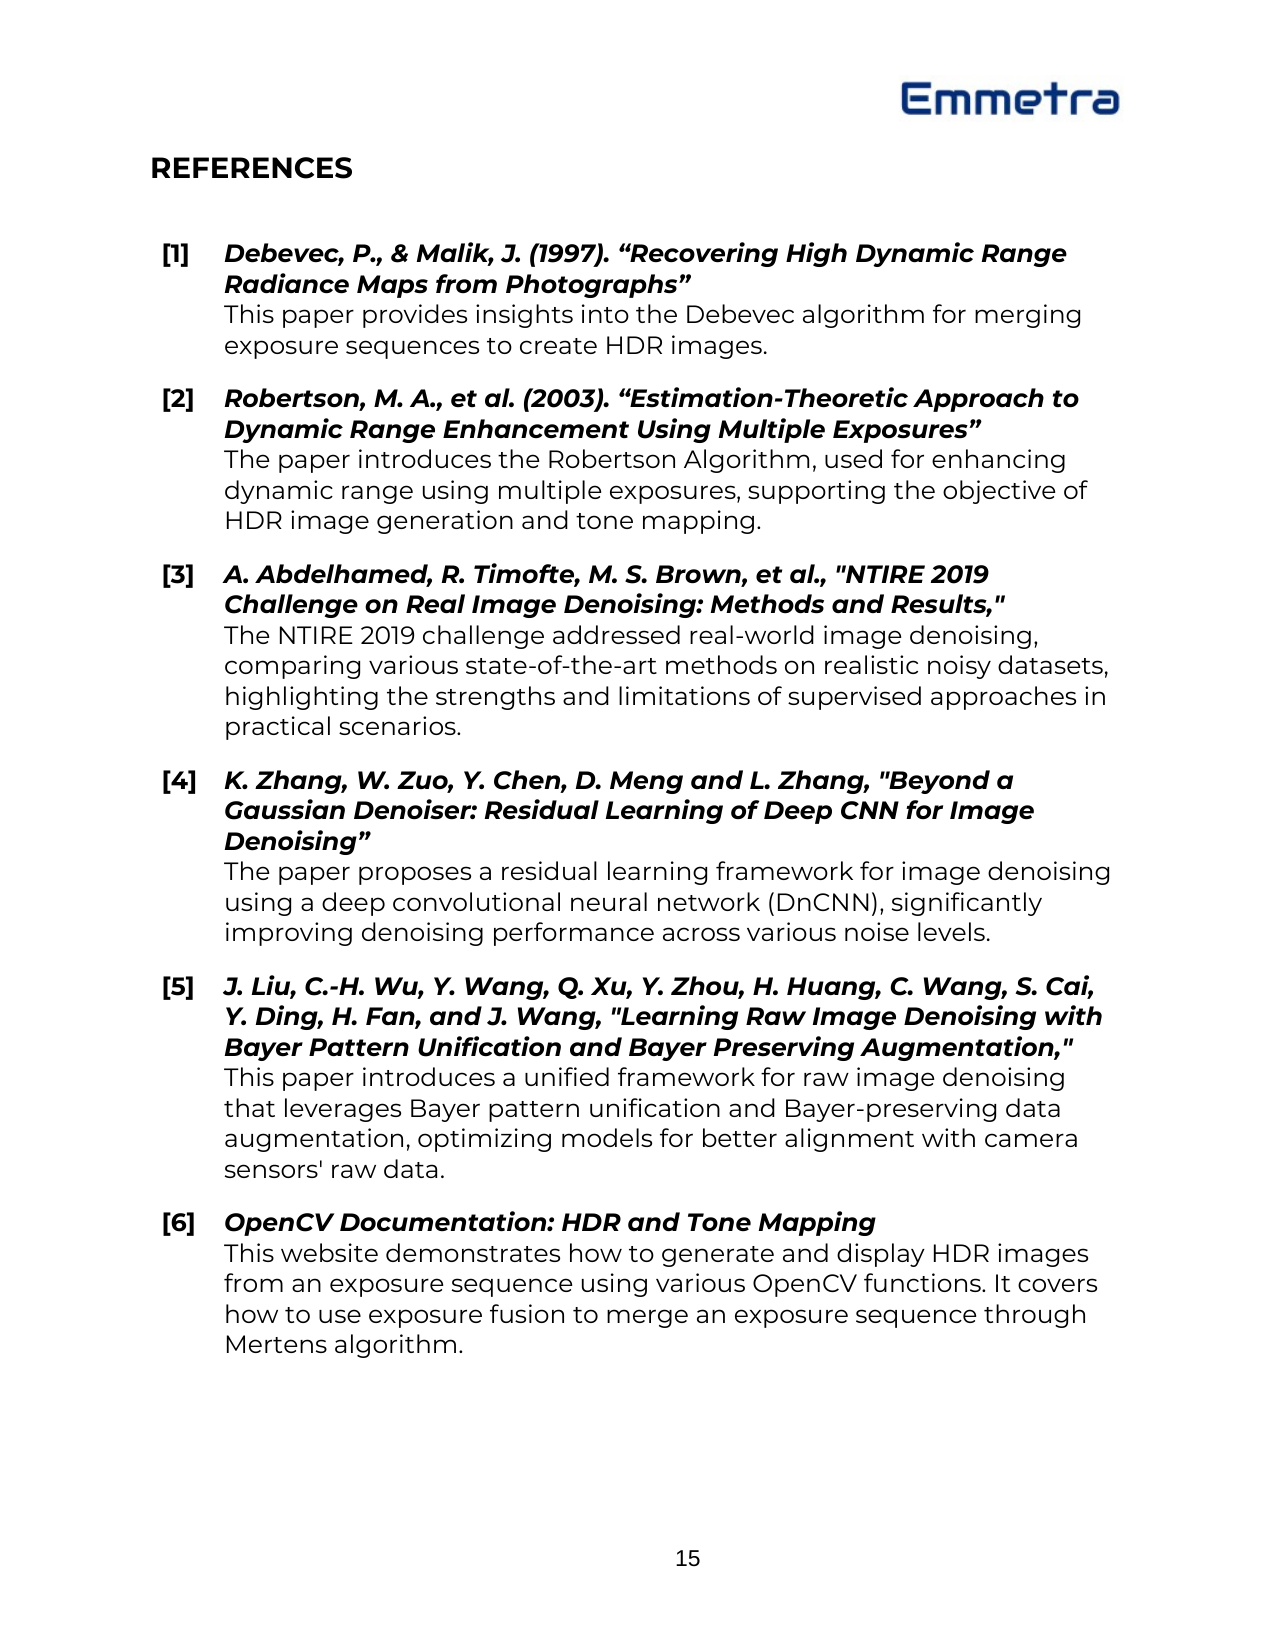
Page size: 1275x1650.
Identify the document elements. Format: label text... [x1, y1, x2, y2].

table_header Debevec, P., & Malik, J. (1997). “Recovering High Dynamic Range Radiance Maps from Photographs” This paper provides insights into the Debevec algorithm for merging exposure sequences to create HDR images. [215, 228, 1125, 371]
table_cell [2] [152, 373, 213, 546]
text REFERENCES [150, 150, 1125, 186]
table_cell J. Liu, C.-H. Wu, Y. Wang, Q. Xu, Y. Zhou, H. Huang, C. Wang, S. Cai, Y. Ding, H. Fan, and J. Wang, "Learning Raw Image Denoising with Bayer Pattern Unification and Bayer Preserving Augmentation," This paper introduces a unified framework for raw image denoising that leverages Bayer pattern unification and Bayer-preserving data augmentation, optimizing models for better alignment with camera sensors' raw data. [215, 961, 1125, 1195]
table_cell A. Abdelhamed, R. Timofte, M. S. Brown, et al., "NTIRE 2019 Challenge on Real Image Denoising: Methods and Results," The NTIRE 2019 challenge addressed real-world image denoising, comparing various state-of-the-art methods on realistic noisy datasets, highlighting the strengths and limitations of supervised approaches in practical scenarios. [215, 549, 1125, 752]
table_cell [4] [152, 755, 213, 958]
table_cell OpenCV Documentation: HDR and Tone Mapping This website demonstrates how to generate and display HDR images from an exposure sequence using various OpenCV functions. It covers how to use exposure fusion to merge an exposure sequence through Mertens algorithm. [215, 1197, 1125, 1371]
table_cell Robertson, M. A., et al. (2003). “Estimation-Theoretic Approach to Dynamic Range Enhancement Using Multiple Exposures” The paper introduces the Robertson Algorithm, used for enhancing dynamic range using multiple exposures, supporting the objective of HDR image generation and tone mapping. [215, 373, 1125, 546]
table_cell K. Zhang, W. Zuo, Y. Chen, D. Meng and L. Zhang, "Beyond a Gaussian Denoiser: Residual Learning of Deep CNN for Image Denoising” The paper proposes a residual learning framework for image denoising using a deep convolutional neural network (DnCNN), significantly improving denoising performance across various noise levels. [215, 755, 1125, 958]
picture [898, 75, 1125, 122]
table_header [1] [152, 228, 213, 371]
table_cell [6] [152, 1197, 213, 1371]
table_cell [5] [152, 961, 213, 1195]
table_cell [3] [152, 549, 213, 752]
